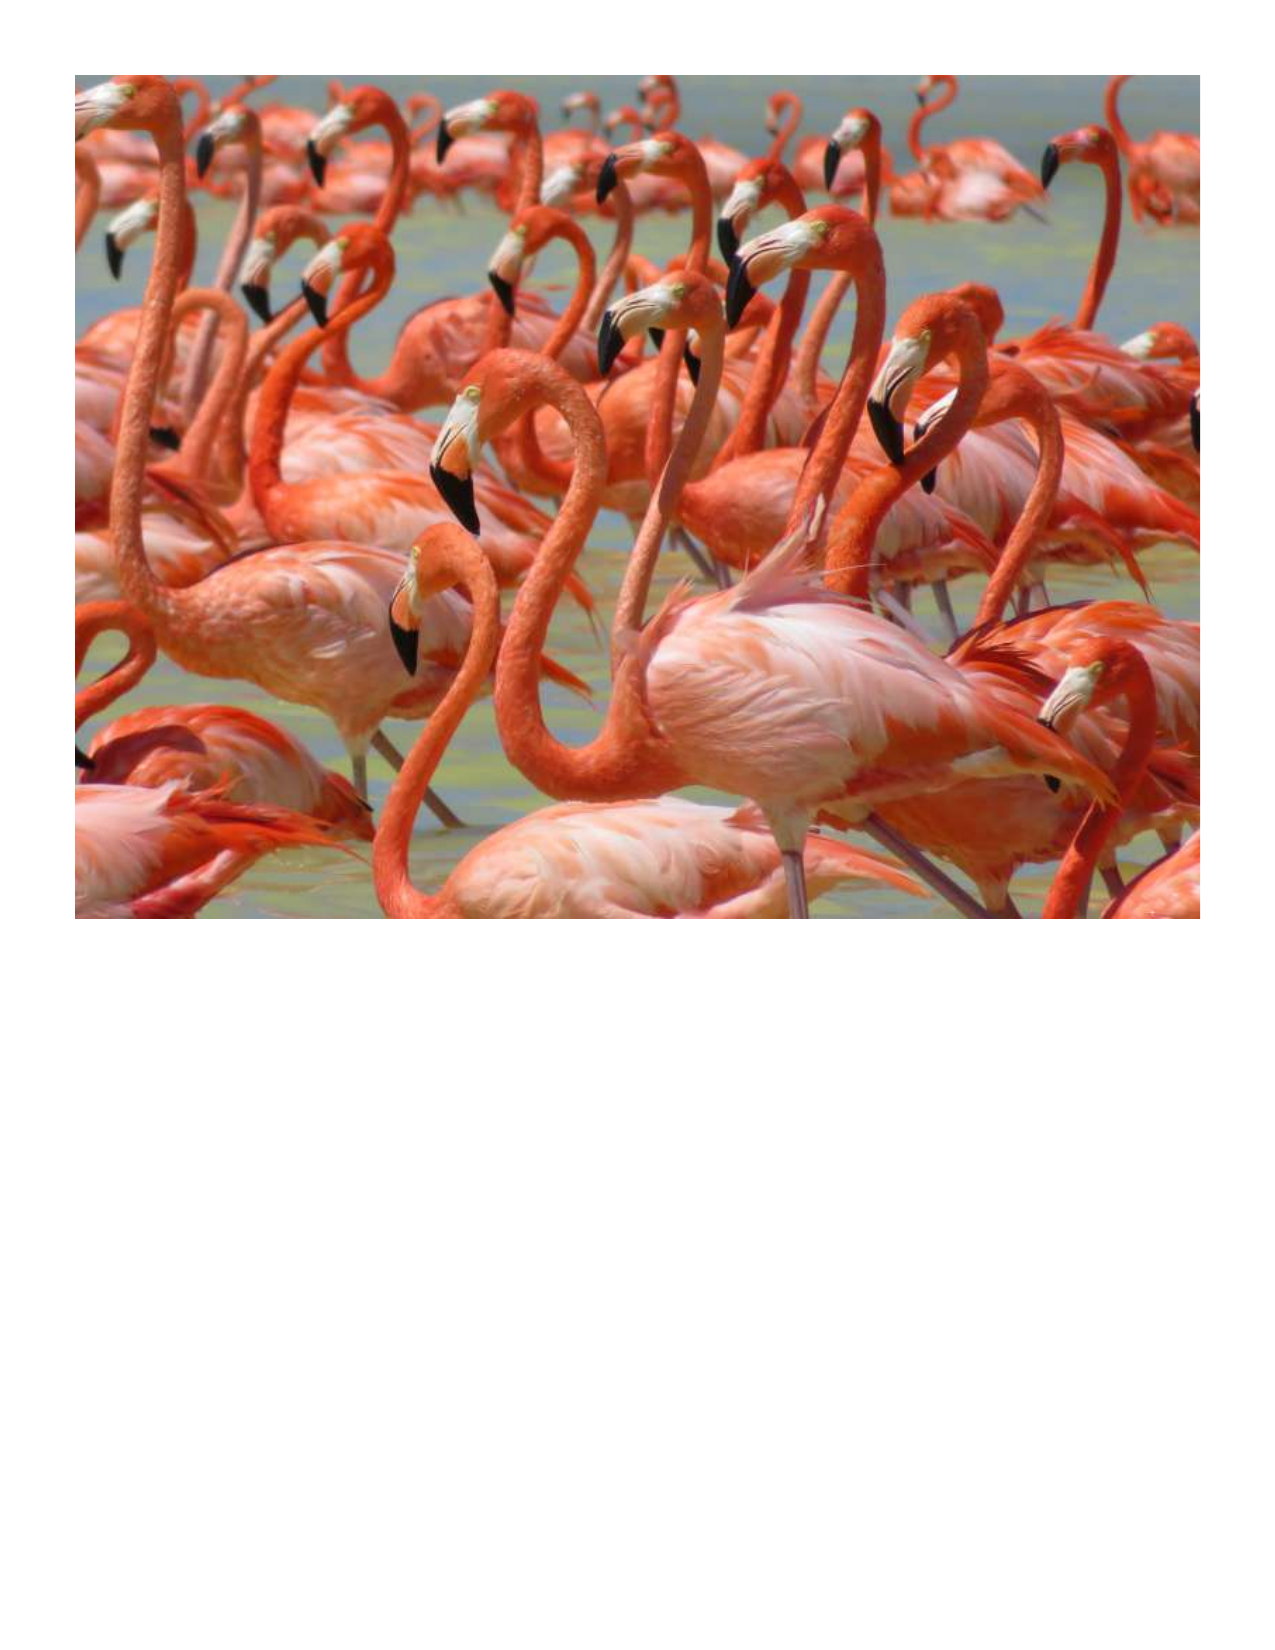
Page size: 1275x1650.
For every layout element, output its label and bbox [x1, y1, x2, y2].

picture [75, 75, 1200, 919]
